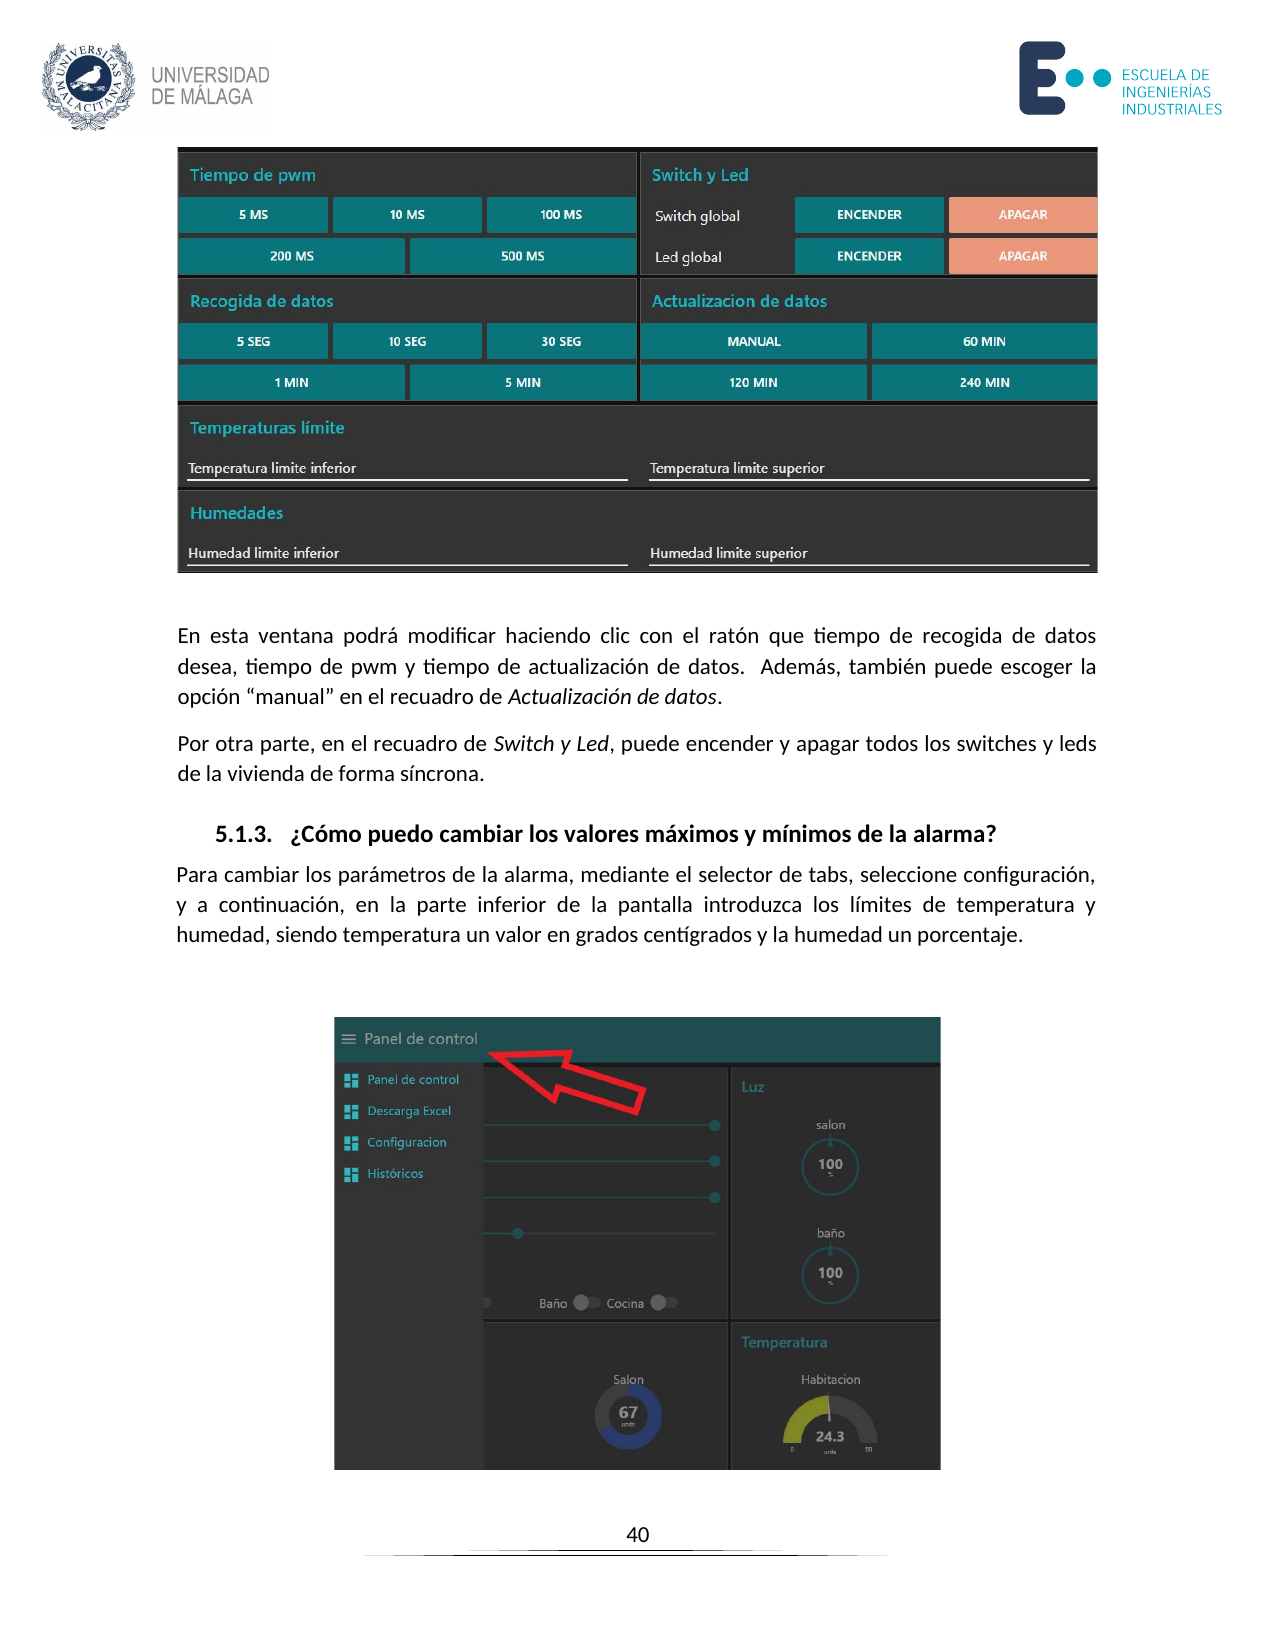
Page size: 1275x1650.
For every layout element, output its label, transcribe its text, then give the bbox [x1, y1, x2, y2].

subtitle ¿Cómo puedo cambiar los valores máximos y mínimos de la alarma? [215, 818, 1098, 849]
picture [334, 1017, 941, 1470]
text Para cambiar los parámetros de la alarma, mediante el selector de tabs, seleccione configuración, y a continuación, en la parte inferior de la pantalla introduzca los límites de temperatura y humedad, siendo temperatura un valor en grados centígrados y la humedad un porcentaje. [176, 860, 1098, 948]
picture [41, 43, 269, 131]
picture [999, 21, 1242, 135]
picture [177, 147, 1098, 573]
text Por otra parte, en el recuadro de Switch y Led, puede encender y apagar todos los switches y leds de la vivienda de forma síncrona. [177, 729, 1098, 787]
text En esta ventana podrá modificar haciendo clic con el ratón que tiempo de recogida de datos desea, tiempo de pwm y tiempo de actualización de datos. Además, también puede escoger la opción “manual” en el recuadro de Actualización de datos. [177, 622, 1098, 710]
